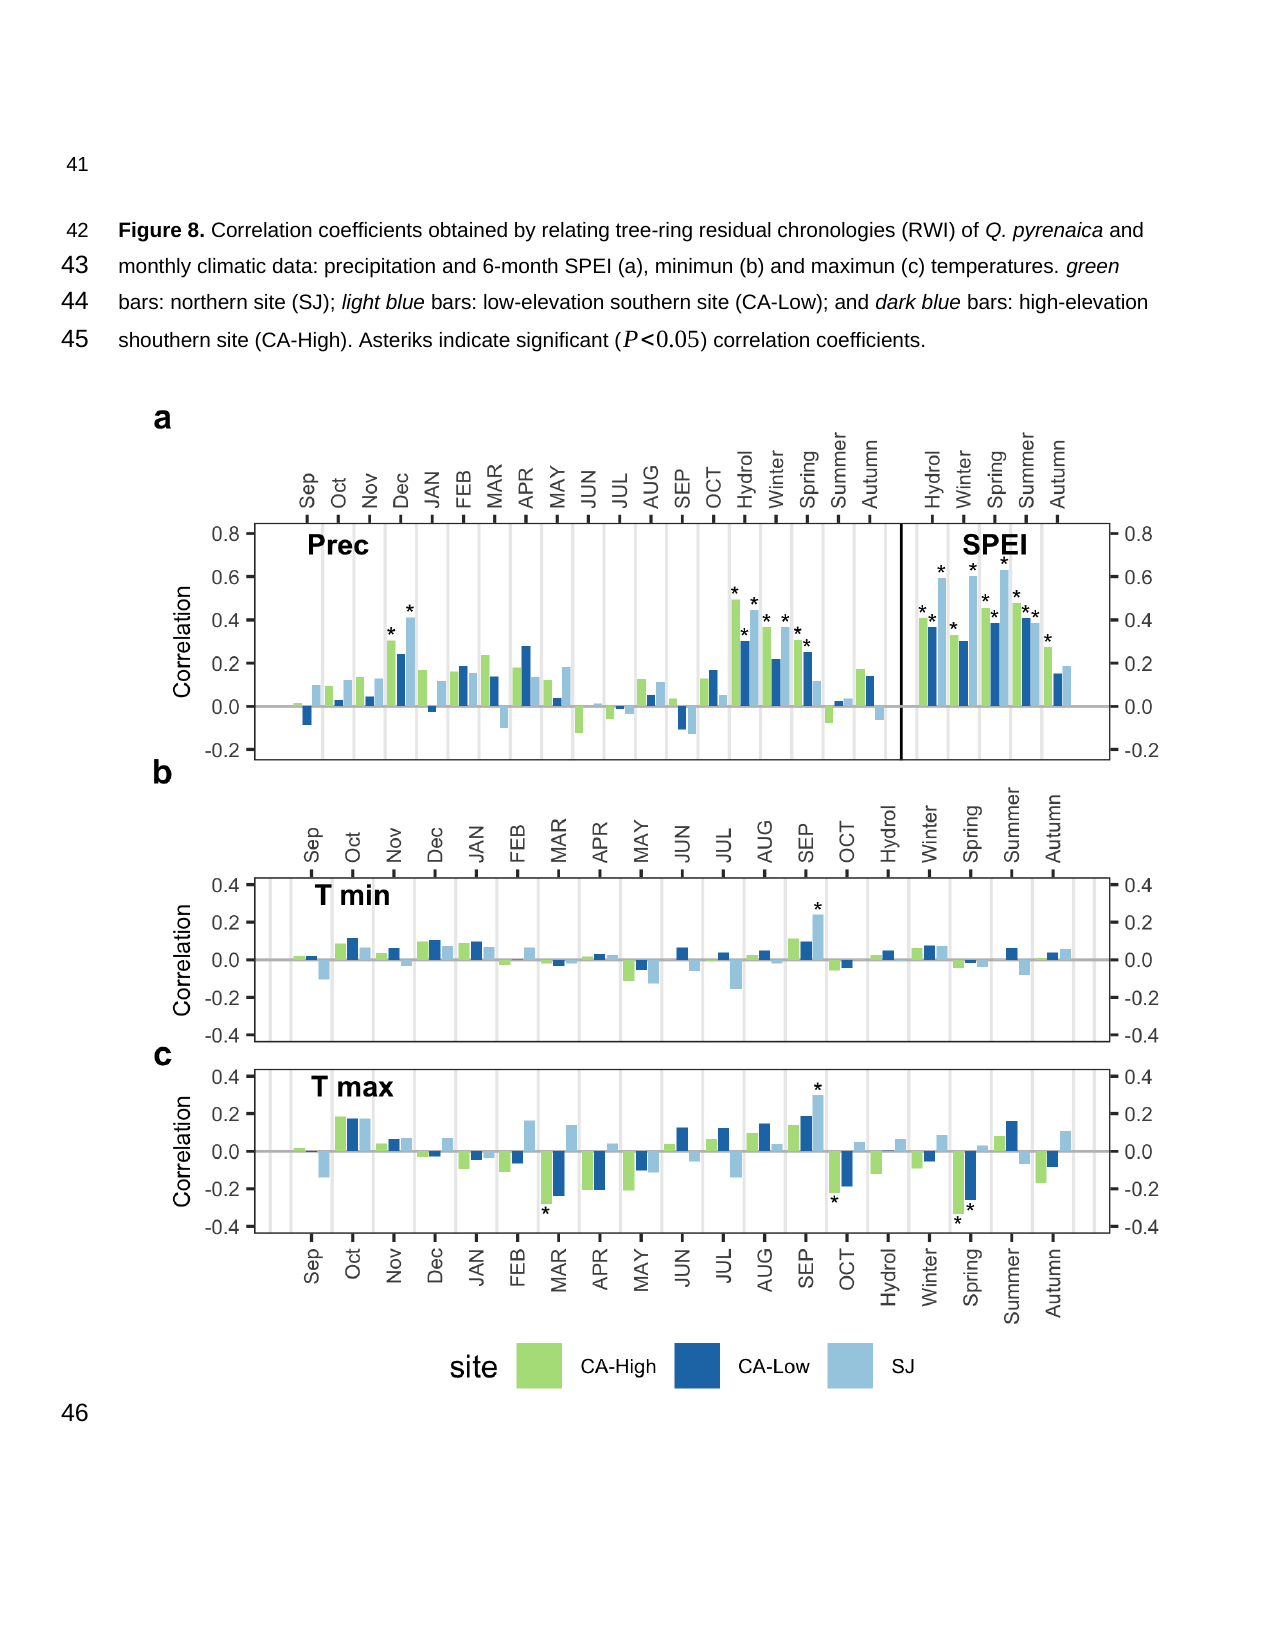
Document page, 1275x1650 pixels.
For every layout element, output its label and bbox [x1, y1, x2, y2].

picture [137, 384, 1175, 1422]
